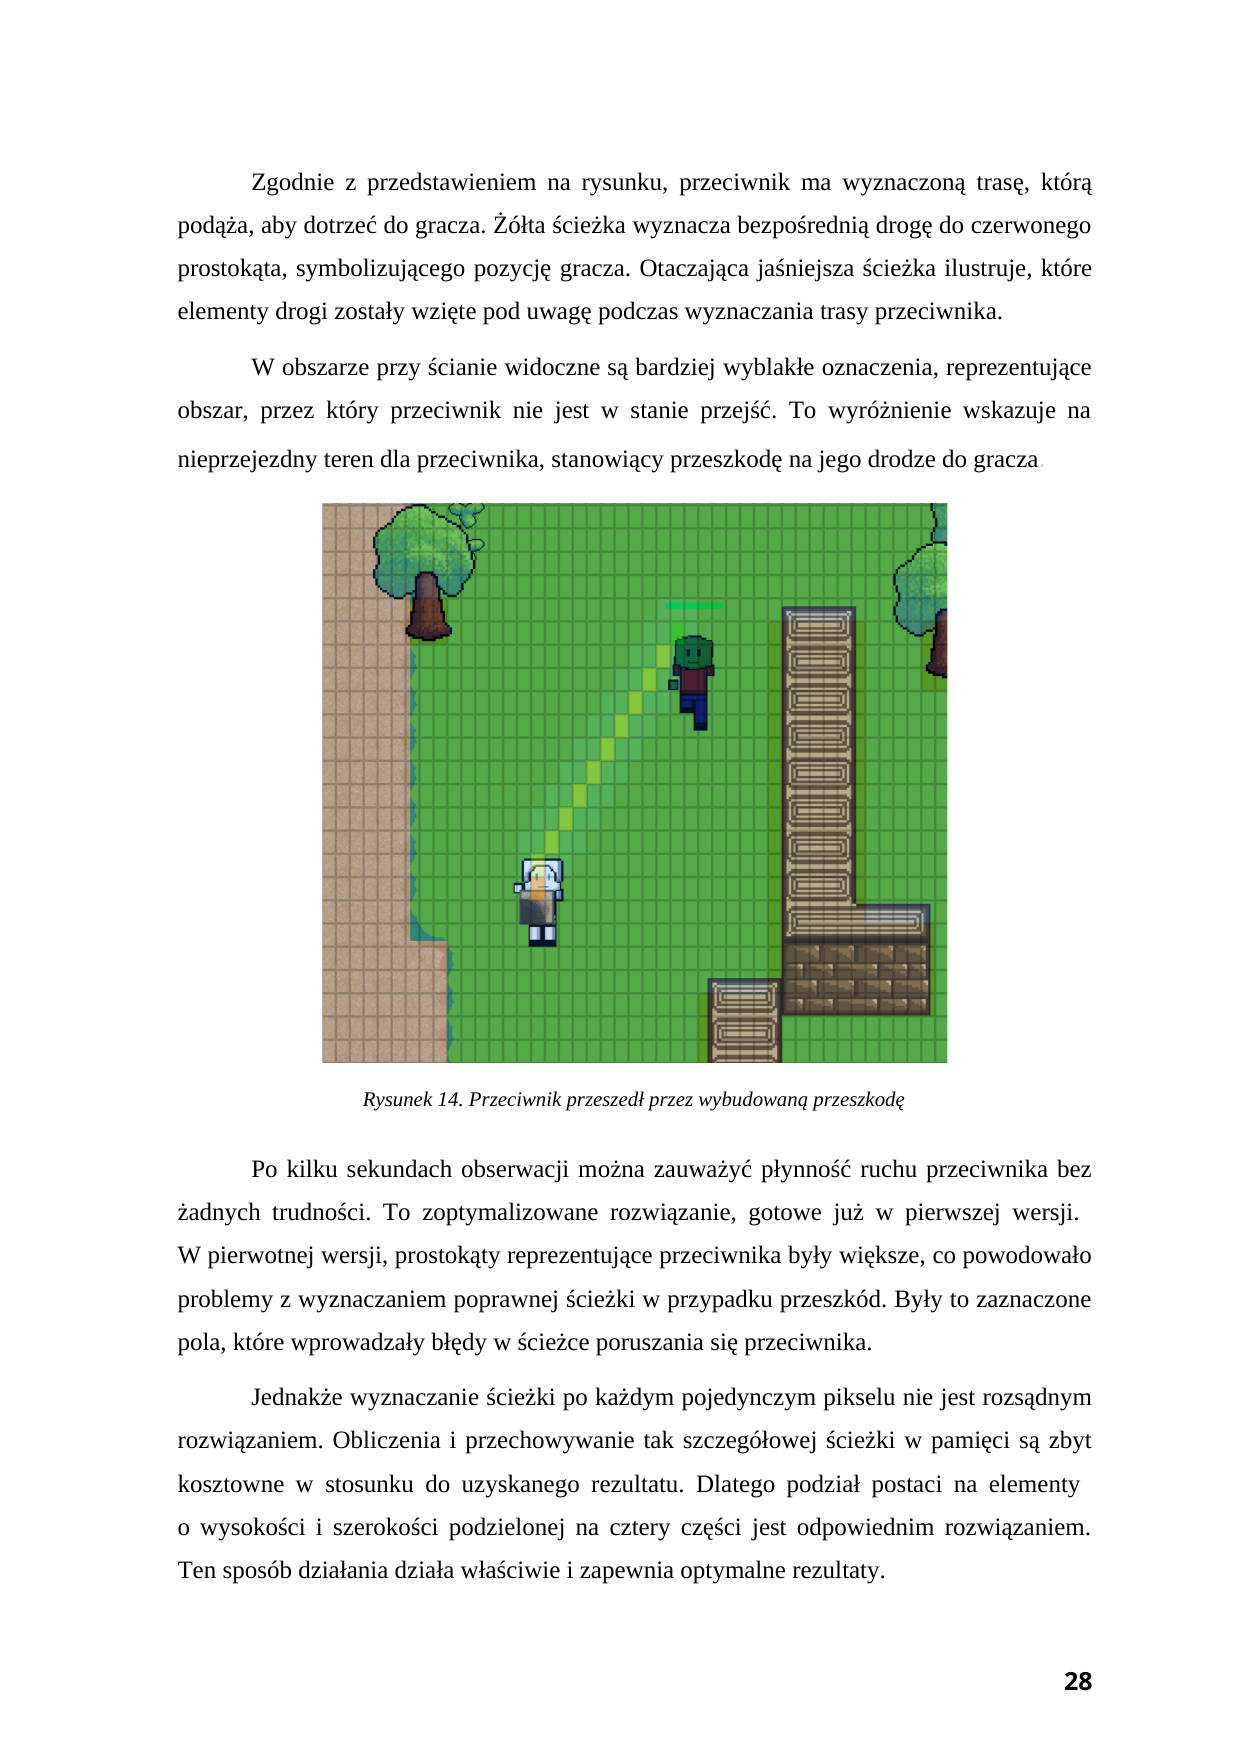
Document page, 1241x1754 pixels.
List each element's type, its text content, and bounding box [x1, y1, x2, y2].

subtitle Zgodnie z przedstawieniem na rysunku, przeciwnik ma wyznaczoną trasę, którą podąża, aby dotrzeć do gracza. Żółta ścieżka wyznacza bezpośrednią drogę do czerwonego prostokąta, symbolizującego pozycję gracza. Otaczająca jaśniejsza ścieżka ilustruje, które elementy drogi zostały wzięte pod uwagę podczas wyznaczania trasy przeciwnika. [177, 118, 1092, 325]
subtitle Po kilku sekundach obserwacji można zauważyć płynność ruchu przeciwnika bez żadnych trudności. To zoptymalizowane rozwiązanie, gotowe już w pierwszej wersji. W pierwotnej wersji, prostokąty reprezentujące przeciwnika były większe, co powodowało problemy z wyznaczaniem poprawnej ścieżki w przypadku przeszkód. Były to zaznaczone pola, które wprowadzały błędy w ścieżce poruszania się przeciwnika. [177, 1111, 1092, 1356]
picture [322, 503, 948, 1063]
subtitle W obszarze przy ścianie widoczne są bardziej wyblakłe oznaczenia, reprezentujące obszar, przez który przeciwnik nie jest w stanie przejść. To wyróżnienie wskazuje na nieprzejezdny teren dla przeciwnika, stanowiący przeszkodę na jego drodze do gracza. [177, 352, 1092, 474]
subtitle Jednakże wyznaczanie ścieżki po każdym pojedynczym pikselu nie jest rozsądnym rozwiązaniem. Obliczenia i przechowywanie tak szczegółowej ścieżki w pamięci są zbyt kosztowne w stosunku do uzyskanego rezultatu. Dlatego podział postaci na elementy o wysokości i szerokości podzielonej na cztery części jest odpowiednim rozwiązaniem. Ten sposób działania działa właściwie i zapewnia optymalne rezultaty. [177, 1382, 1092, 1584]
